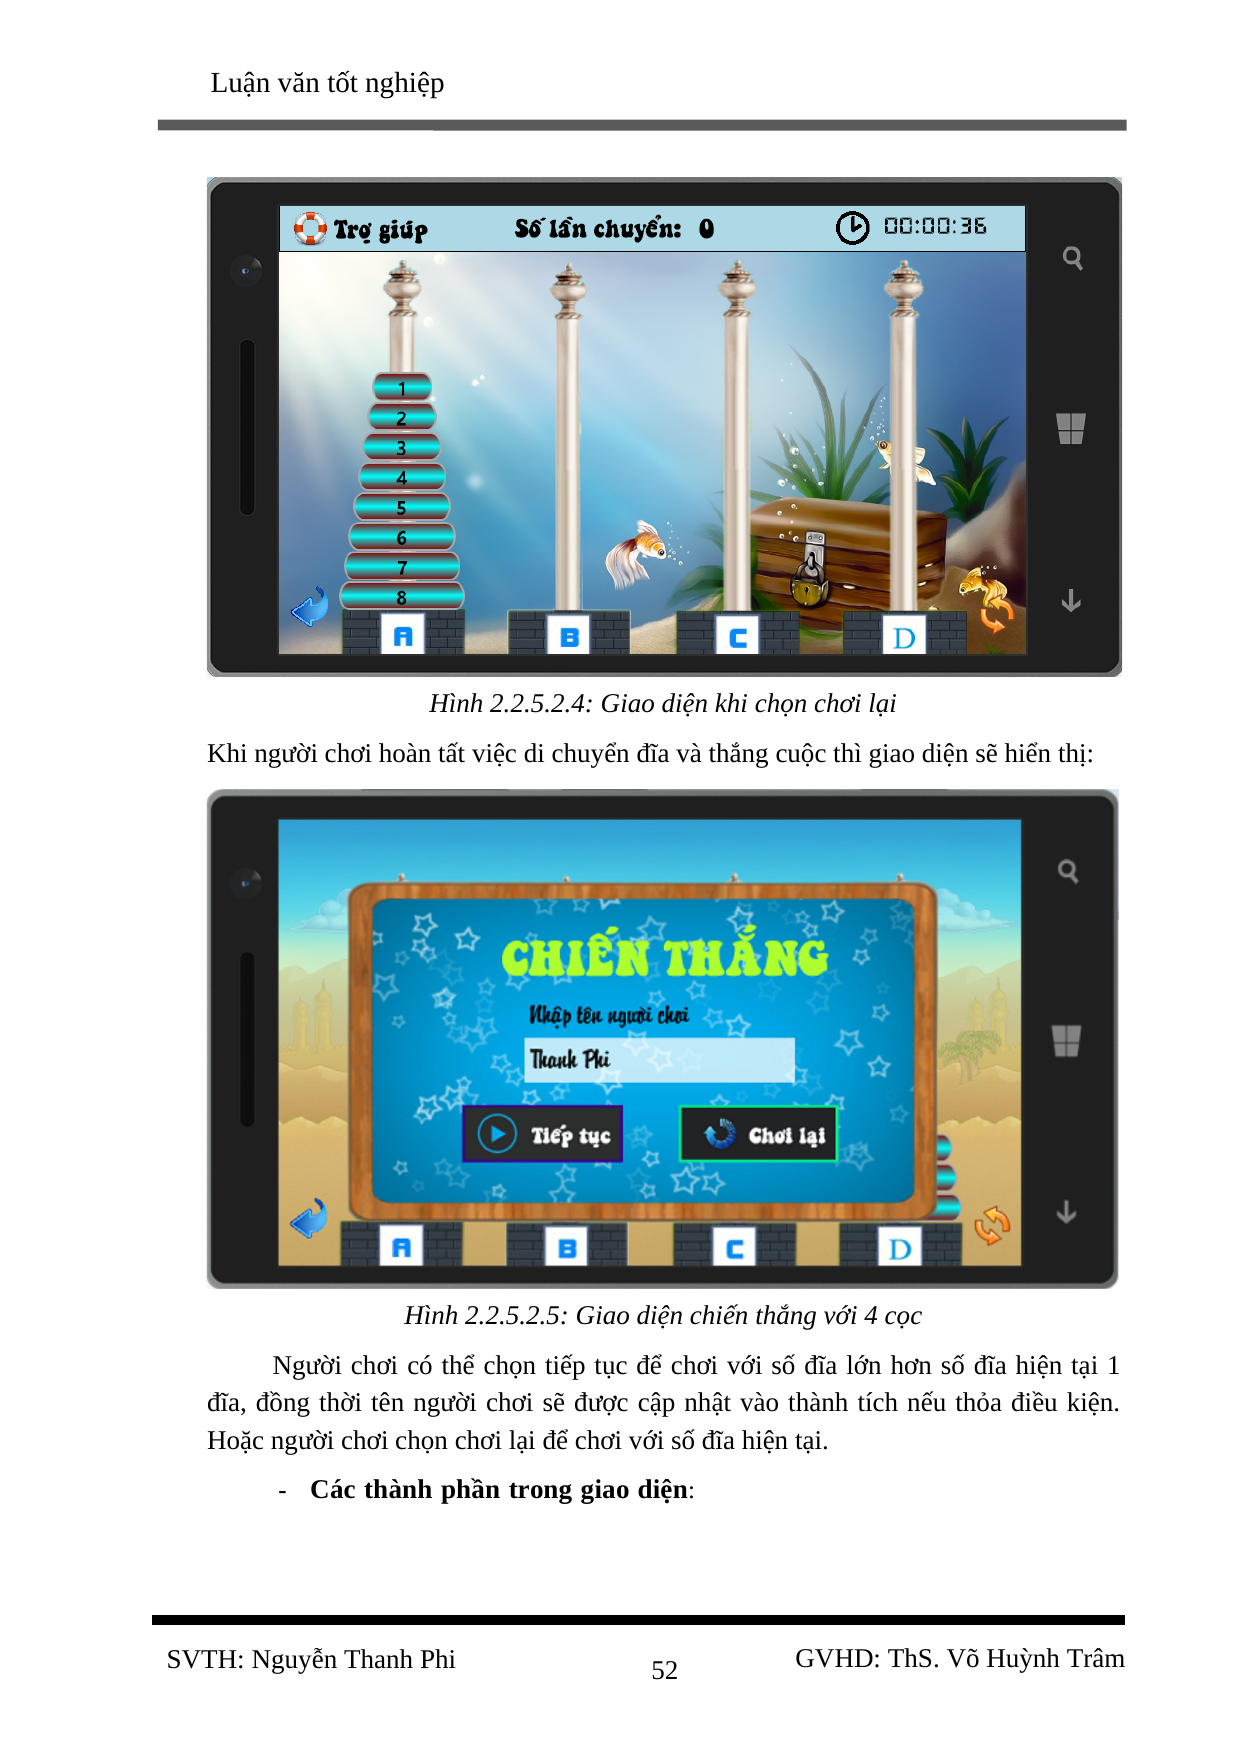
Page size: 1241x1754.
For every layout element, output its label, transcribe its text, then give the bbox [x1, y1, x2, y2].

text - Các thành phần trong giao diện: [207, 1474, 1124, 1505]
text Người chơi có thể chọn tiếp tục để chơi với số đĩa lớn hơn số đĩa hiện tại 1 đĩa, đồng thời tên người chơi sẽ được cập nhật vào thành tích nếu thỏa điều kiện. Hoặc người chơi chọn chơi lại để chơi với số đĩa hiện tại. [207, 1349, 1122, 1455]
text Hình 2.2.5.2.5: Giao diện chiến thắng với 4 cọc [207, 1299, 1122, 1330]
text Khi người chơi hoàn tất việc di chuyển đĩa và thắng cuộc thì giao diện sẽ hiển thị: [207, 737, 1117, 768]
picture [206, 177, 1123, 677]
text Hình 2.2.5.2.4: Giao diện khi chọn chơi lại [207, 687, 1122, 718]
picture [208, 789, 1119, 1288]
